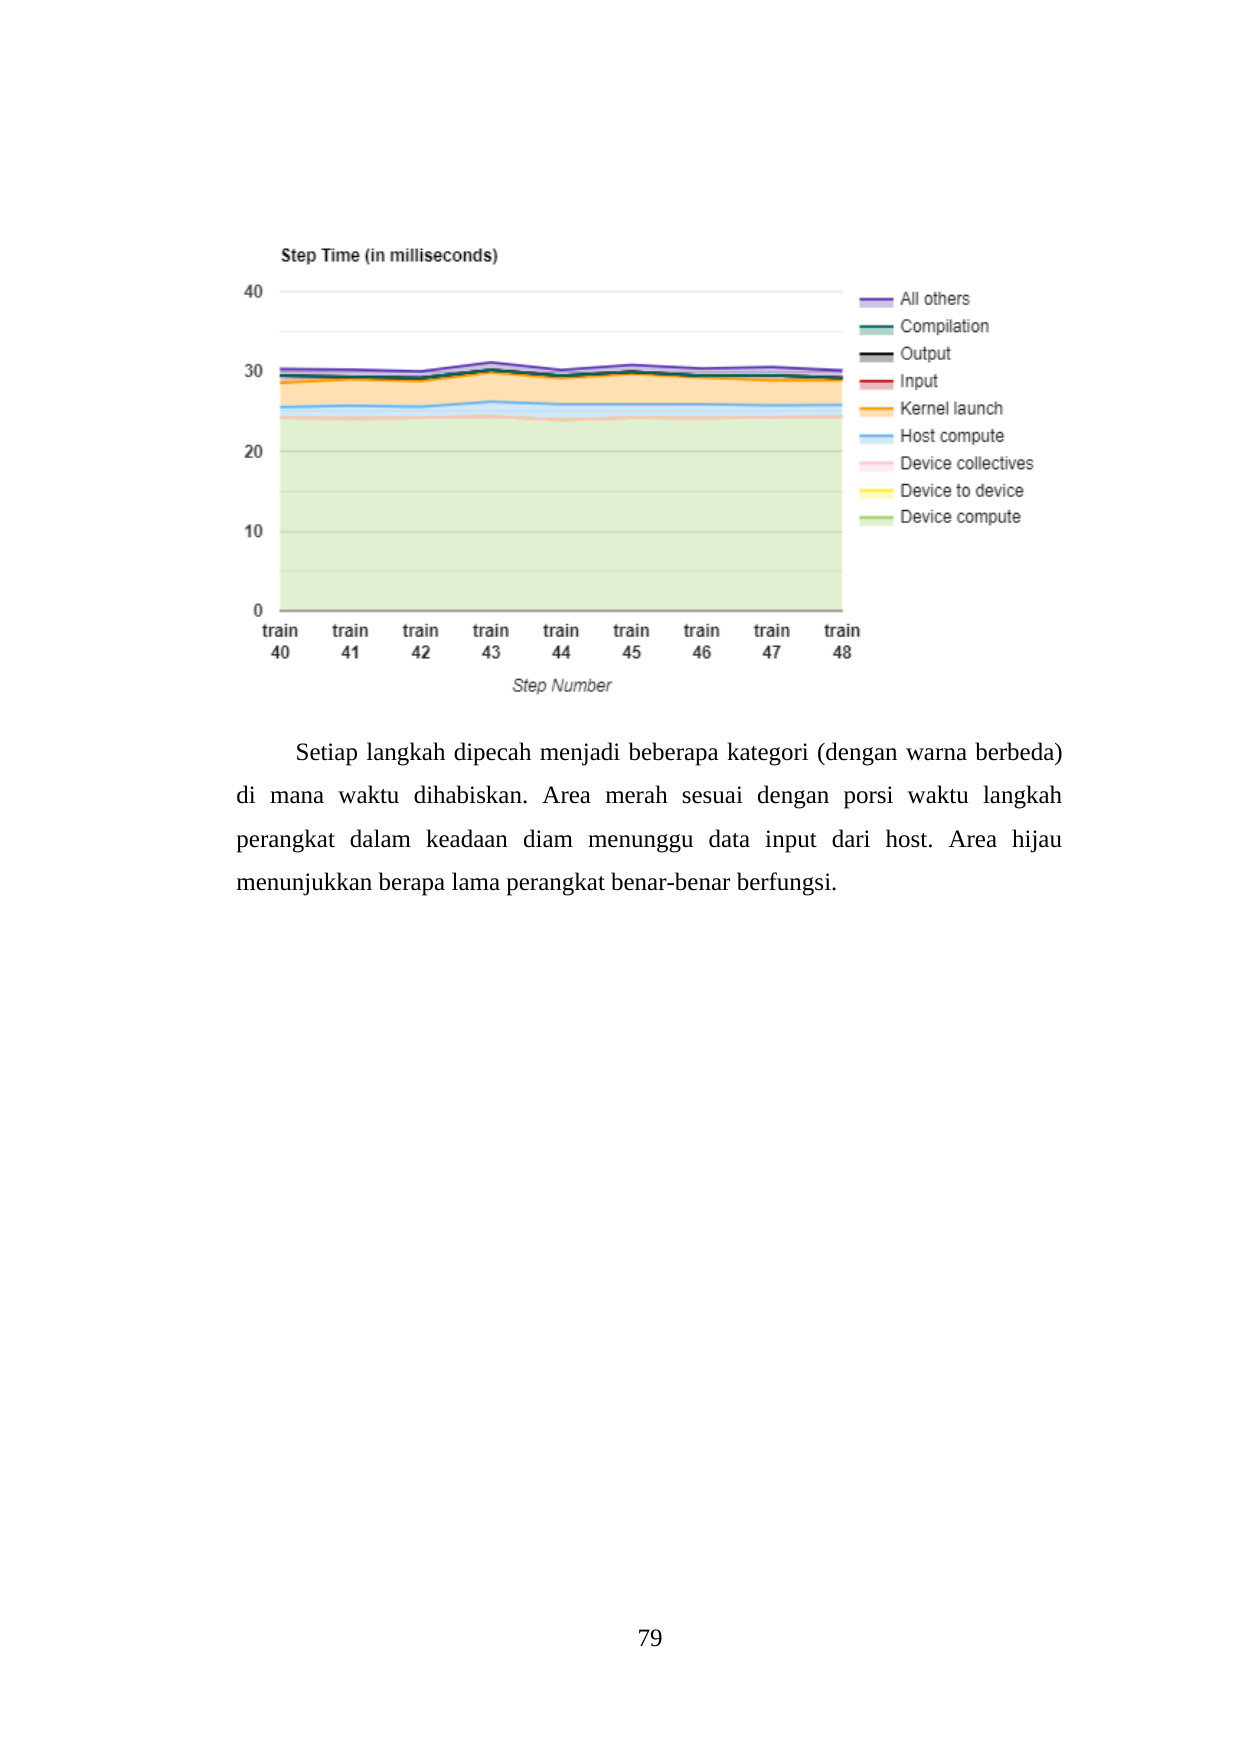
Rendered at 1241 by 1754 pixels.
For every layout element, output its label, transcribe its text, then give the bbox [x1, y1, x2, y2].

picture [236, 236, 1046, 707]
text Setiap langkah dipecah menjadi beberapa kategori (dengan warna berbeda) di mana waktu dihabiskan. Area merah sesuai dengan porsi waktu langkah perangkat dalam keadaan diam menunggu data input dari host. Area hijau menunjukkan berapa lama perangkat benar-benar berfungsi. [236, 737, 1063, 896]
